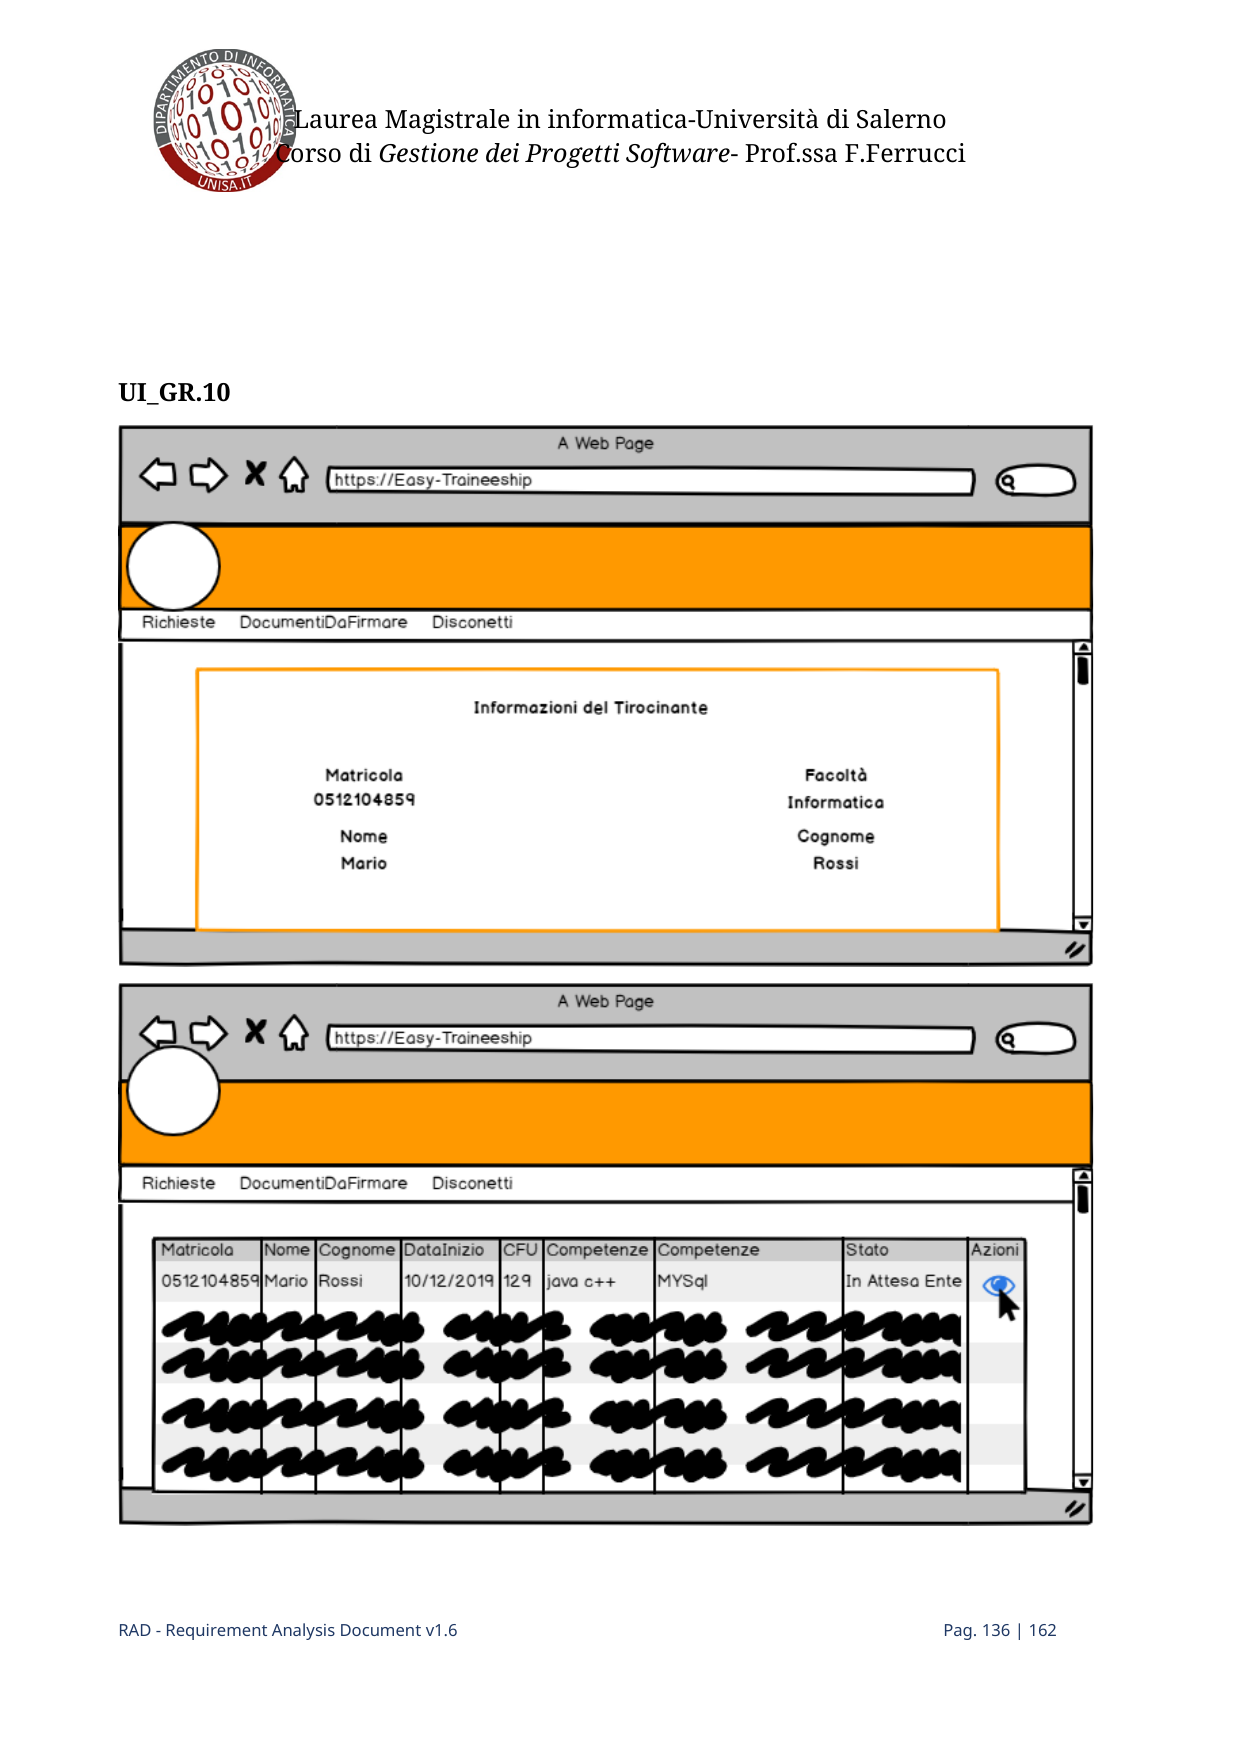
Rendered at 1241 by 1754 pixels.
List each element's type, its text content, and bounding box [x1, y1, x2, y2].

list UI_GR.10 [118, 374, 1122, 408]
picture [118, 425, 1094, 967]
picture [153, 49, 297, 192]
picture [118, 983, 1094, 1526]
